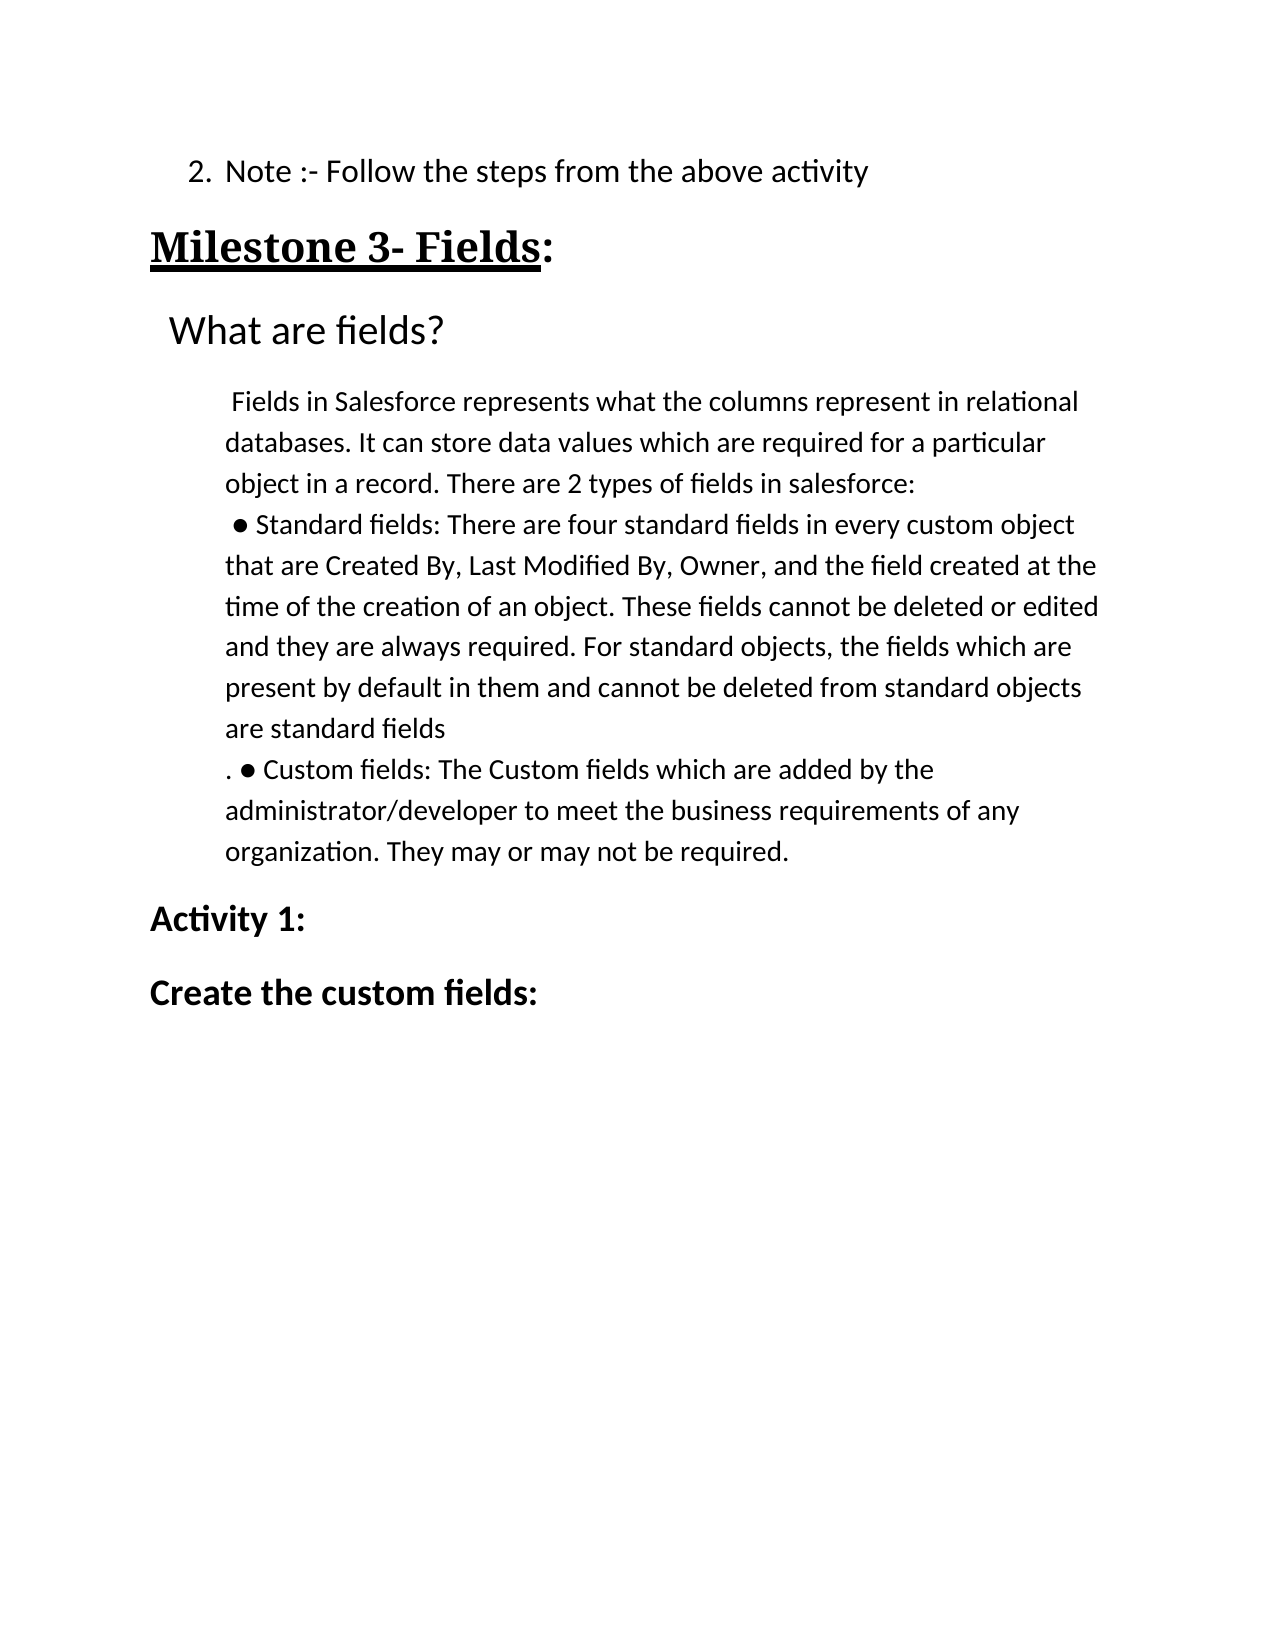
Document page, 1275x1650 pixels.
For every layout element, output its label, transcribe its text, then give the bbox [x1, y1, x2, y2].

list Fields in Salesforce represents what the columns represent in relational databases. It can store data values which are required for a particular object in a record. There are 2 types of fields in salesforce: [225, 383, 1125, 500]
list ● Standard fields: There are four standard fields in every custom object that are Created By, Last Modified By, Owner, and the field created at the time of the creation of an object. These fields cannot be deleted or edited and they are always required. For standard objects, the fields which are present by default in them and cannot be deleted from standard objects are standard fields [225, 506, 1125, 746]
text Milestone 3- Fields: [150, 218, 1125, 274]
list Note :- Follow the steps from the above activity [187, 150, 1125, 191]
list . ● Custom fields: The Custom fields which are added by the administrator/developer to meet the business requirements of any organization. They may or may not be required. [225, 751, 1125, 869]
text Create the custom fields: [150, 968, 1125, 1014]
text Activity 1: [150, 895, 1125, 941]
text What are fields? [150, 304, 1125, 354]
